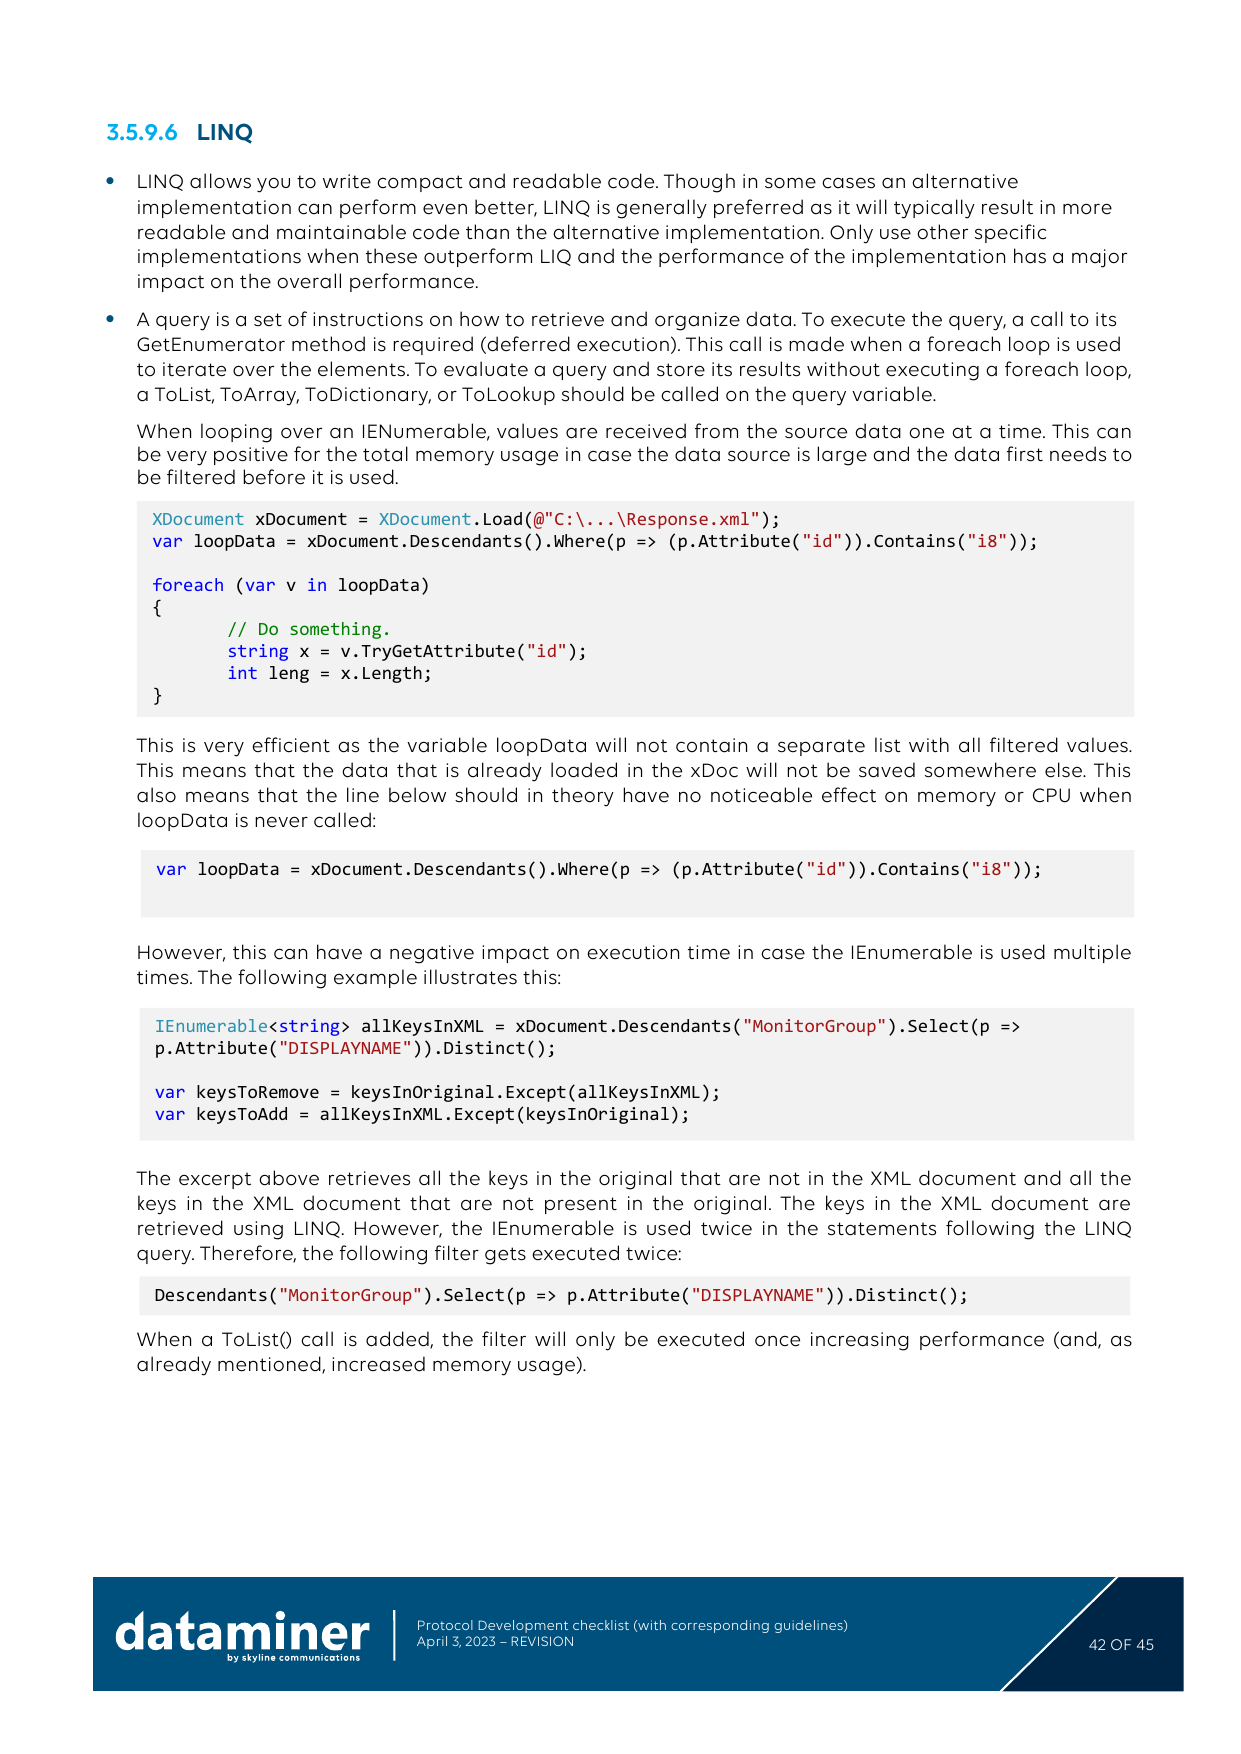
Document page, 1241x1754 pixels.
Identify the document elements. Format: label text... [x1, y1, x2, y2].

text When looping over an IENumerable, values are received from the source data one at a time. This can be very positive for the total memory usage in case the data source is large and the data first needs to be filtered before it is used. [136, 420, 1134, 488]
text The excerpt above retrieves all the keys in the original that are not in the XML document and all the keys in the XML document that are not present in the original. The keys in the XML document are retrieved using LINQ. However, the IEnumerable is used twice in the statements following the LINQ query. Therefore, the following filter gets executed twice: [136, 1167, 1134, 1264]
list LINQ allows you to write compact and readable code. Though in some cases an alternative implementation can perform even better, LINQ is generally preferred as it will typically result in more readable and maintainable code than the alternative implementation. Only use other specific implementations when these outperform LIQ and the performance of the implementation has a major impact on the overall performance. [106, 170, 1134, 293]
text This is very efficient as the variable loopData will not contain a separate list with all filtered values. This means that the data that is already loaded in the xDoc will not be saved somewhere else. This also means that the line below should in theory have no noticeable effect on memory or CPU when loopData is never called: [136, 734, 1134, 832]
list A query is a set of instructions on how to retrieve and organize data. To execute the query, a call to its GetEnumerator method is required (deferred execution). This call is made when a foreach loop is used to iterate over the elements. To evaluate a query and store its results without executing a foreach loop, a ToList, ToArray, ToDictionary, or ToLookup should be called on the query variable. [106, 308, 1134, 405]
text When a ToList() call is added, the filter will only be executed once increasing performance (and, as already mentioned, increased memory usage). [136, 1328, 1134, 1376]
text However, this can have a negative impact on execution time in case the IEnumerable is used multiple times. The following example illustrates this: [136, 941, 1134, 989]
subtitle LINQ [106, 118, 1134, 145]
